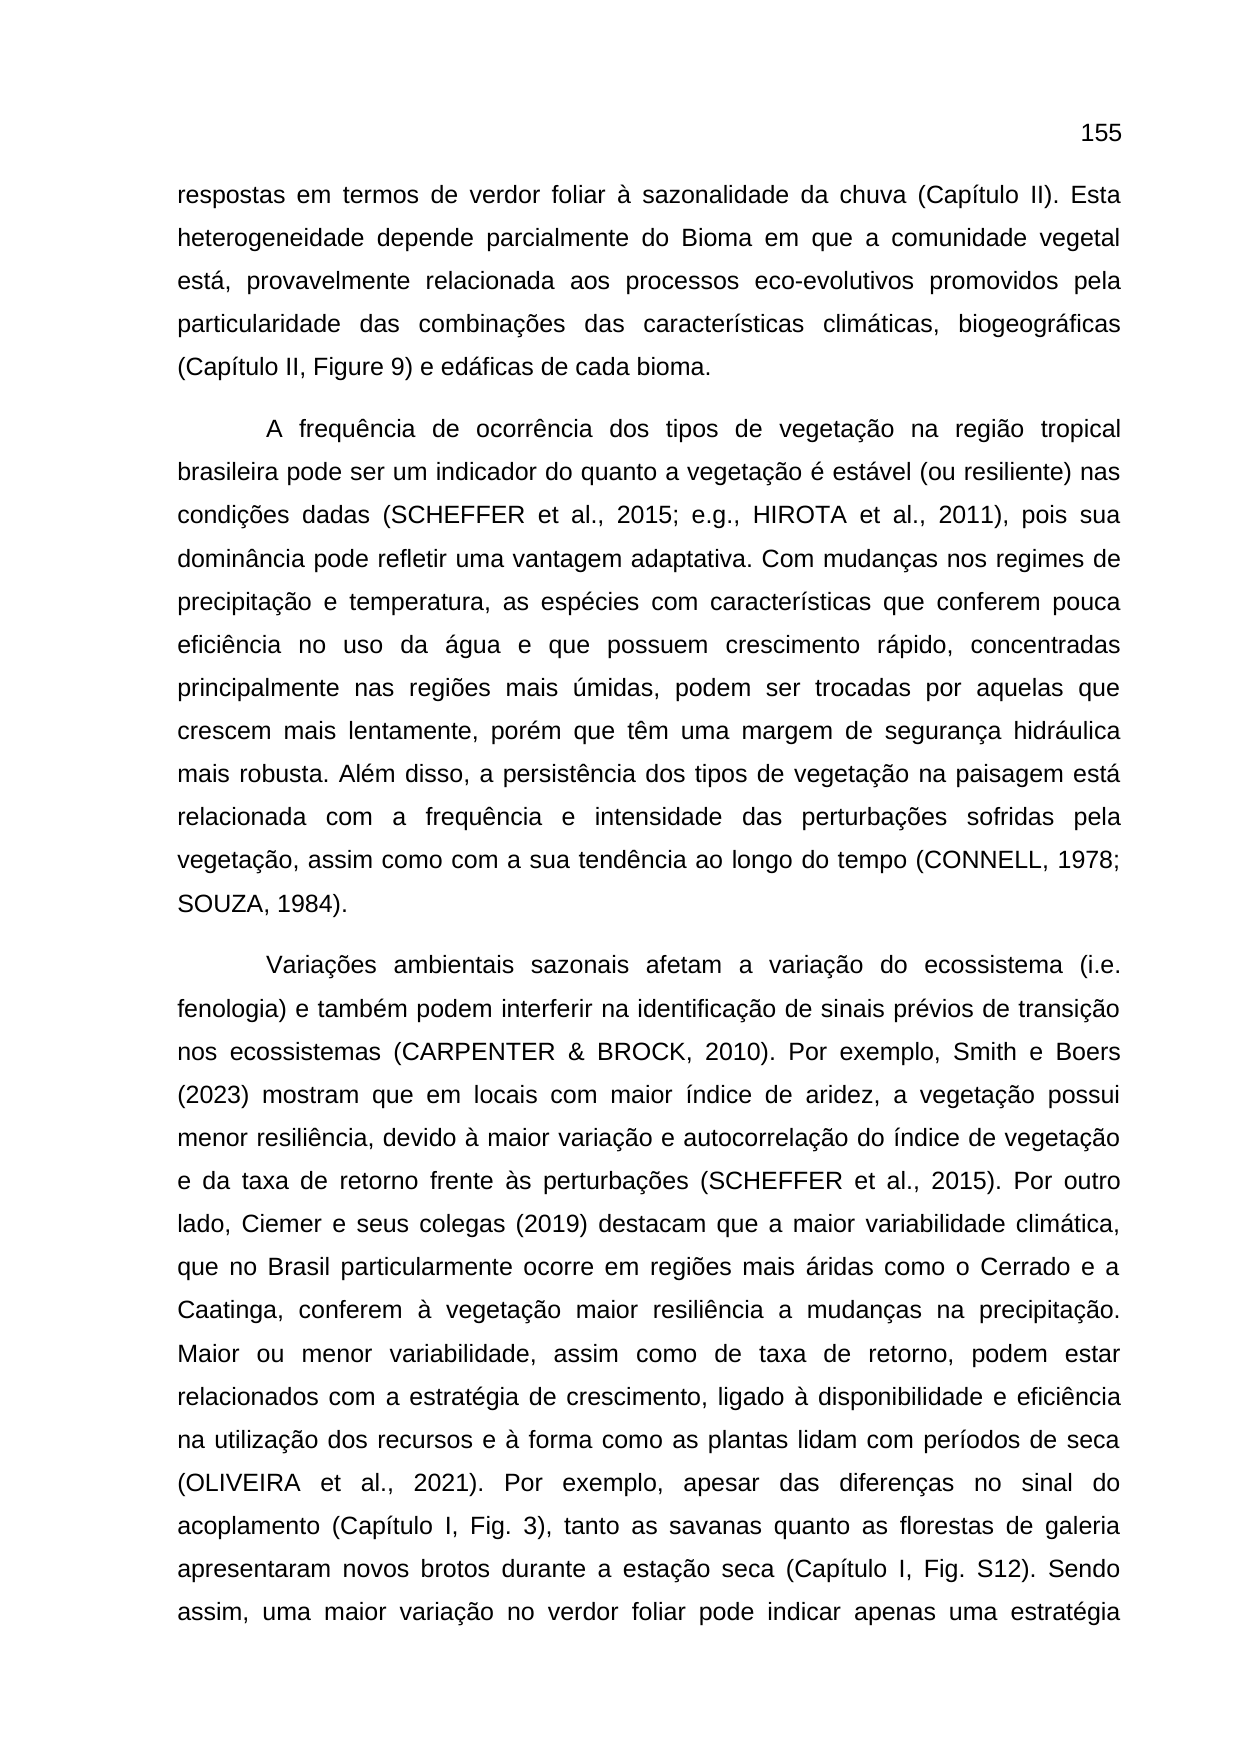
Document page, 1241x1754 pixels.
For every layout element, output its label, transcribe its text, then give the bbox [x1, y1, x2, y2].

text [177, 951, 1122, 1626]
text A frequência de ocorrência dos tipos de vegetação na região tropical brasileira pode ser um indicador do quanto a vegetação é estável (ou resiliente) nas condições dadas (SCHEFFER et al., 2015; e.g., HIROTA et al., 2011), pois sua dominância pode refletir uma vantagem adaptativa. Com mudanças nos regimes de precipitação e temperatura, as espécies com características que conferem pouca eficiência no uso da água e que possuem crescimento rápido, concentradas principalmente nas regiões mais úmidas, podem ser trocadas por aquelas que crescem mais lentamente, porém que têm uma margem de segurança hidráulica mais robusta. Além disso, a persistência dos tipos de vegetação na paisagem está relacionada com a frequência e intensidade das perturbações sofridas pela vegetação, assim como com a sua tendência ao longo do tempo (CONNELL, 1978; SOUZA, 1984). [177, 414, 1122, 917]
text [177, 180, 1122, 381]
